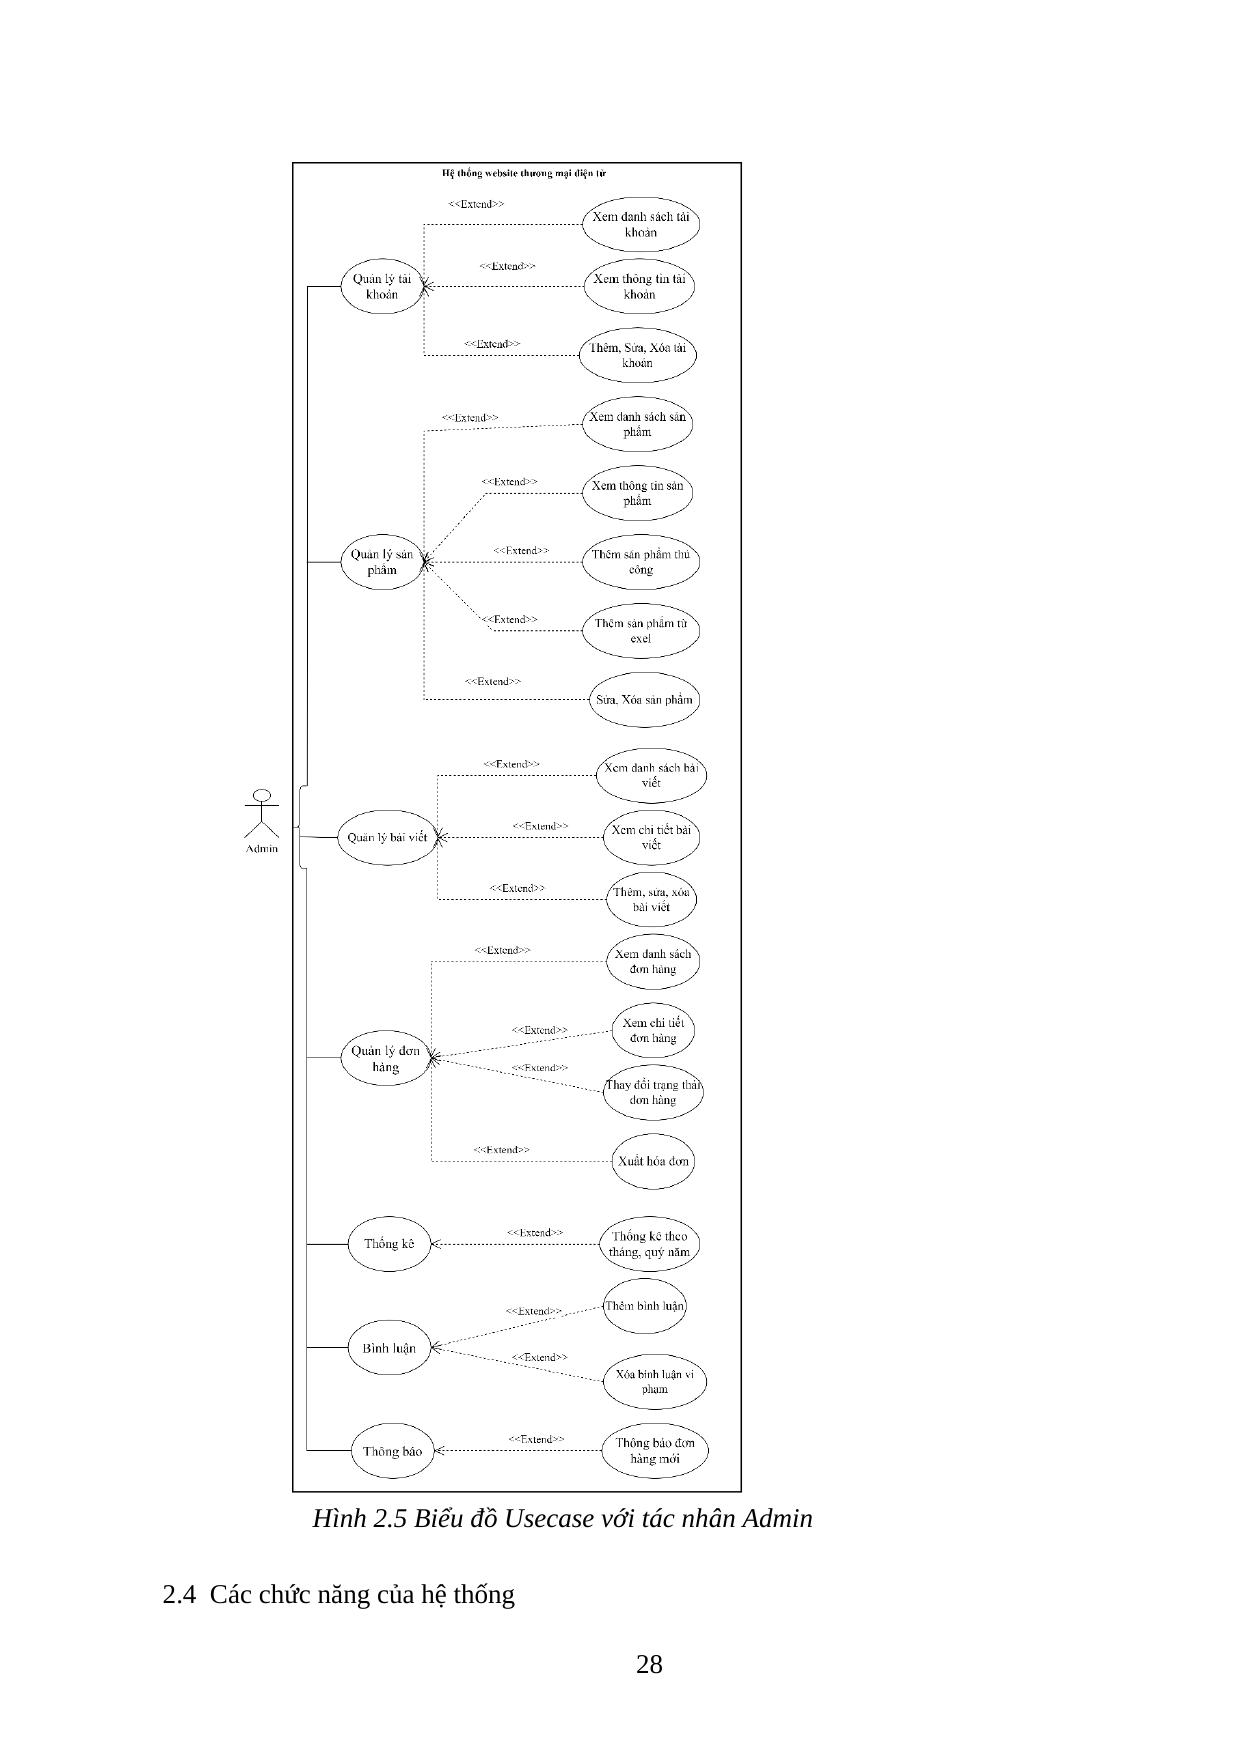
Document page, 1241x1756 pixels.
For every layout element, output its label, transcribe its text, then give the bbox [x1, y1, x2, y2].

subtitle 2.4 Các chức năng của hệ thống [162, 1578, 1167, 1609]
text Hình 2.5 Biểu đồ Usecase với tác nhân Admin [237, 1502, 1167, 1533]
picture [237, 148, 749, 1499]
